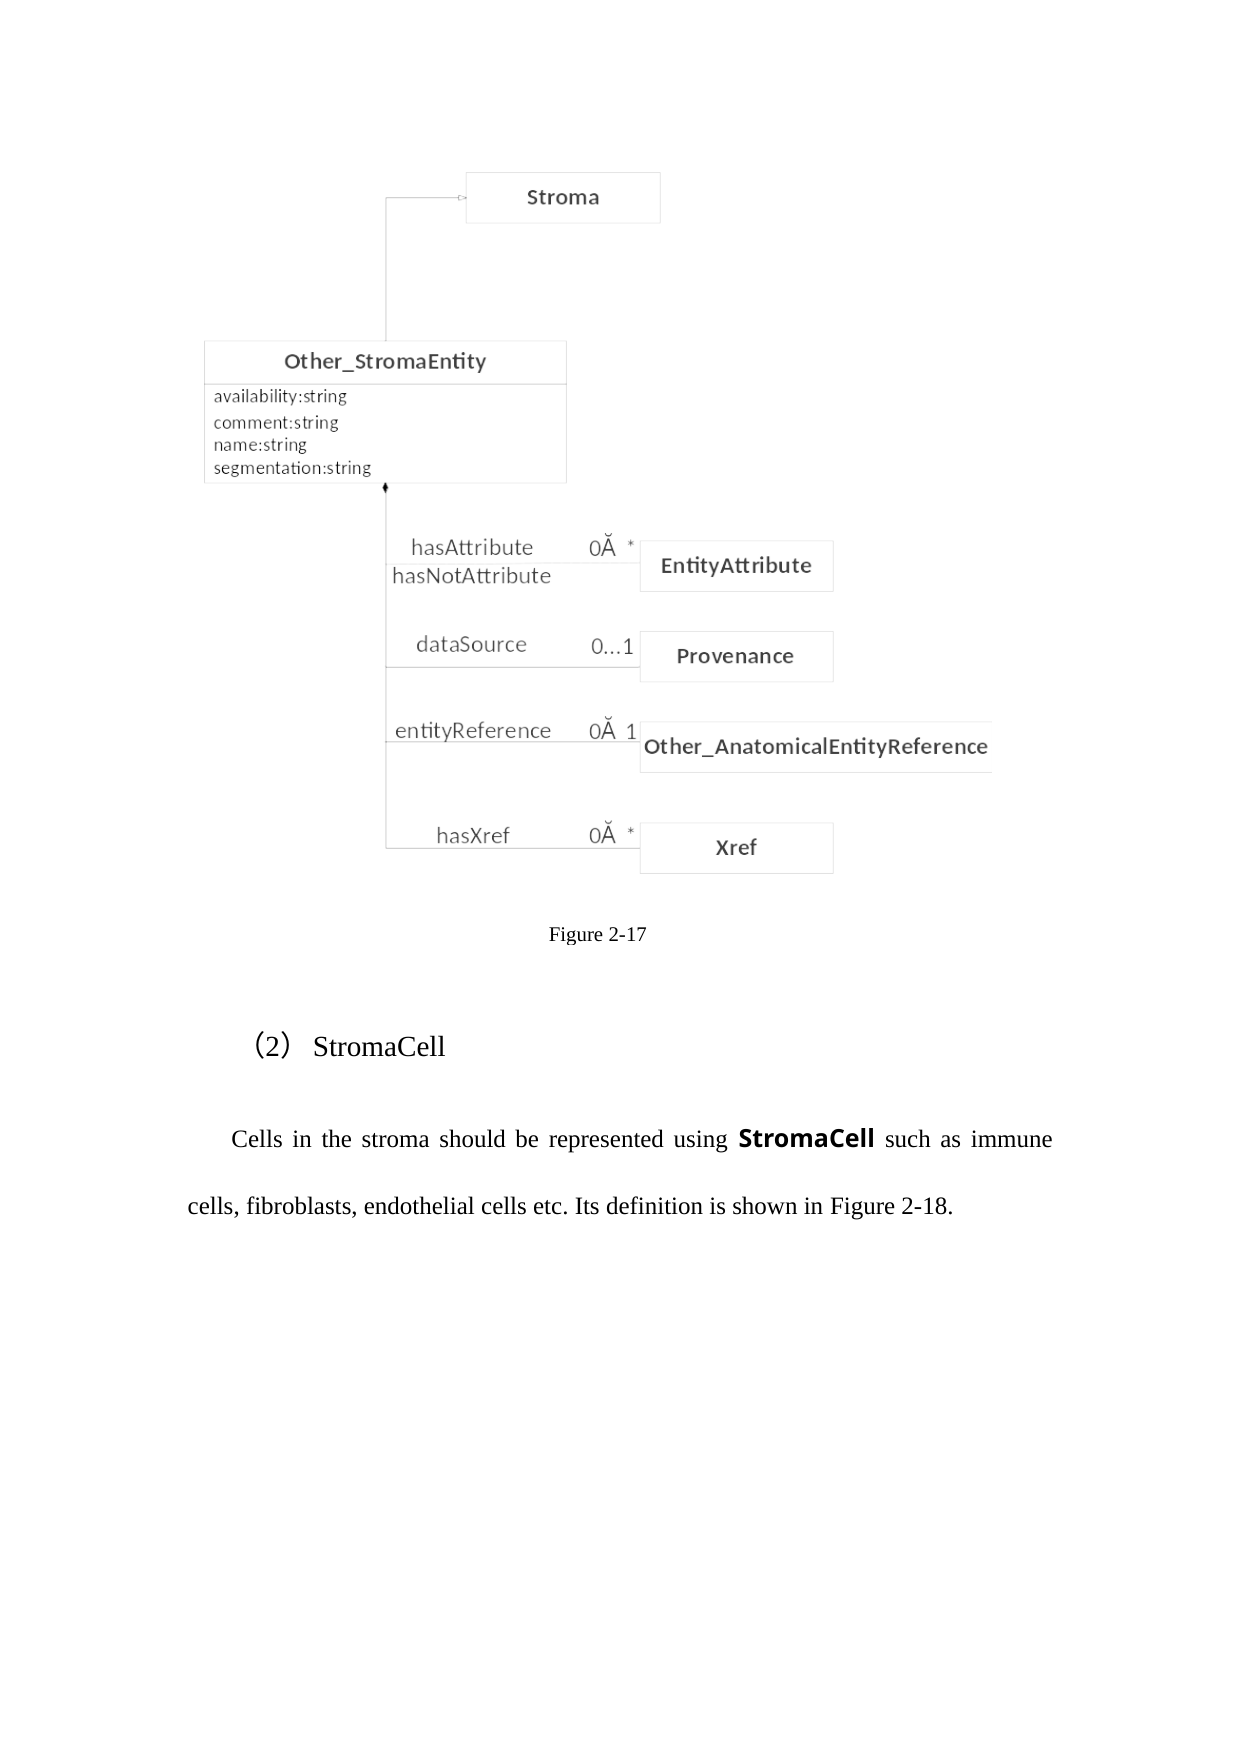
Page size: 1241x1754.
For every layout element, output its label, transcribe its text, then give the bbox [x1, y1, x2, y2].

subtitle StromaCell [236, 1010, 1053, 1078]
